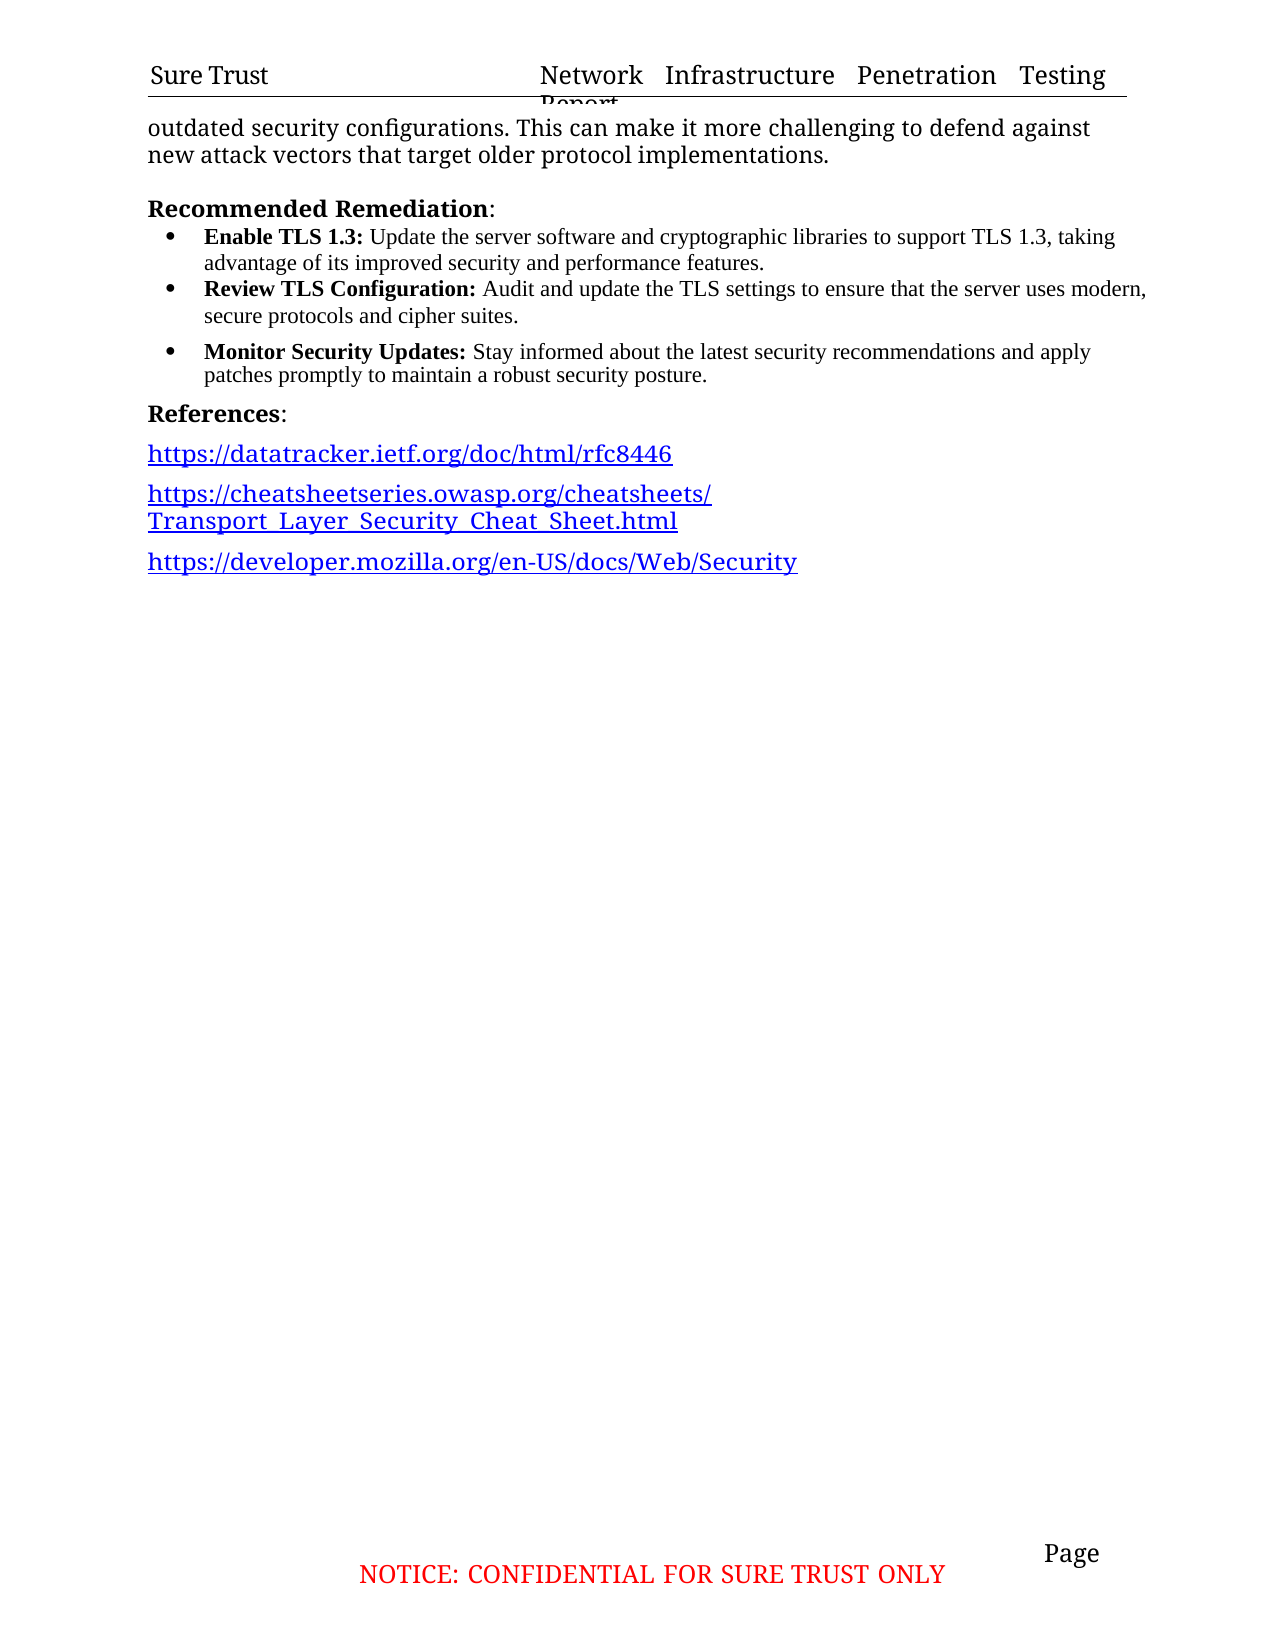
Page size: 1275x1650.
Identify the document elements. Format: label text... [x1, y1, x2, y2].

text References: [147, 400, 1092, 428]
list Review TLS Configuration: Audit and update the TLS settings to ensure that the server uses modern, secure protocols and cipher suites. [166, 275, 1185, 328]
text Recommended Remediation: [147, 195, 1092, 223]
text https://developer.mozilla.org/en-US/docs/Web/Security [147, 548, 1092, 576]
text https://cheatsheetseries.owasp.org/cheatsheets/Transport_Layer_Security_Cheat_Sheet.html [147, 480, 1092, 536]
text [147, 114, 1092, 170]
list Monitor Security Updates: Stay informed about the latest security recommendations and apply patches promptly to maintain a robust security posture. [166, 341, 1092, 387]
list Enable TLS 1.3: Update the server software and cryptographic libraries to support TLS 1.3, taking advantage of its improved security and performance features. [166, 223, 1185, 275]
text https://datatracker.ietf.org/doc/html/rfc8446 [147, 440, 1092, 468]
